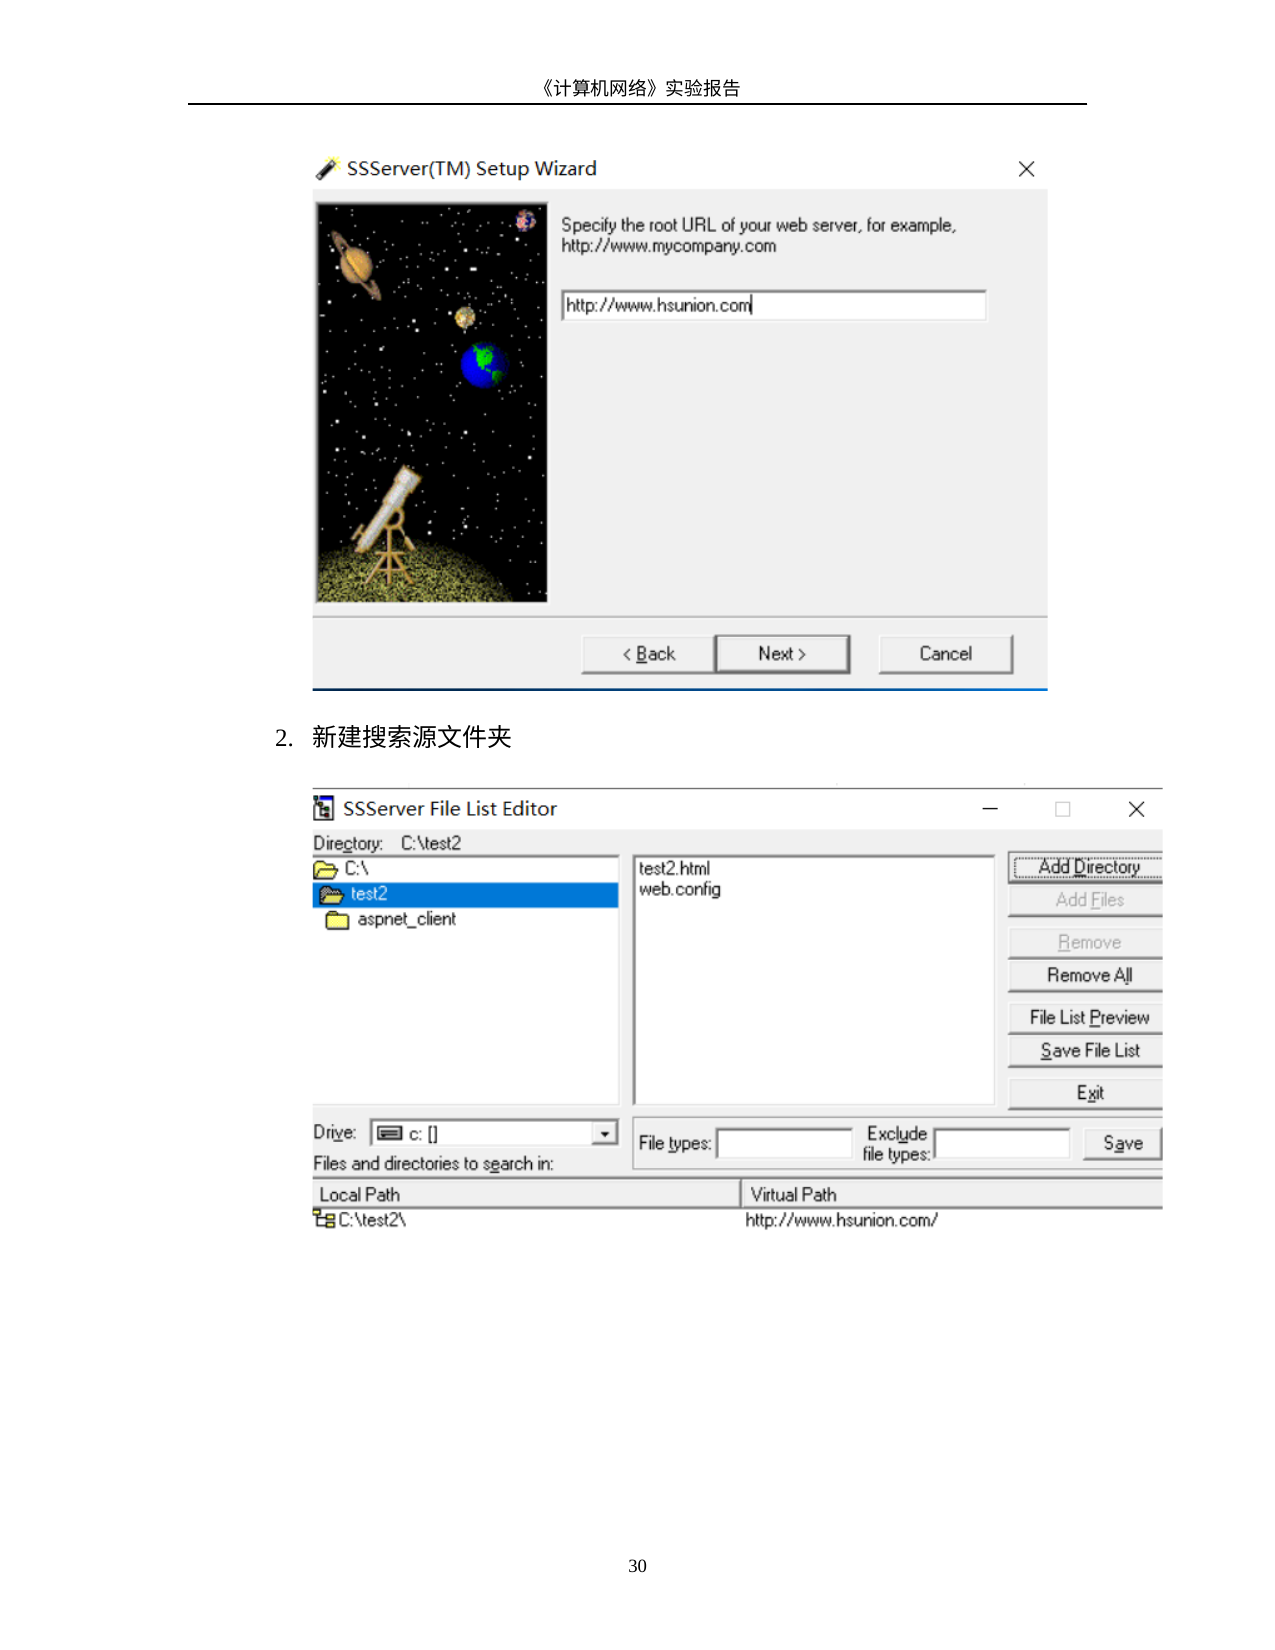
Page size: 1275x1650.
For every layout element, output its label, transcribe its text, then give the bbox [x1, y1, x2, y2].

picture [312, 783, 1163, 1231]
list 新建搜索源文件夹 [275, 717, 1087, 753]
picture [312, 150, 1048, 691]
